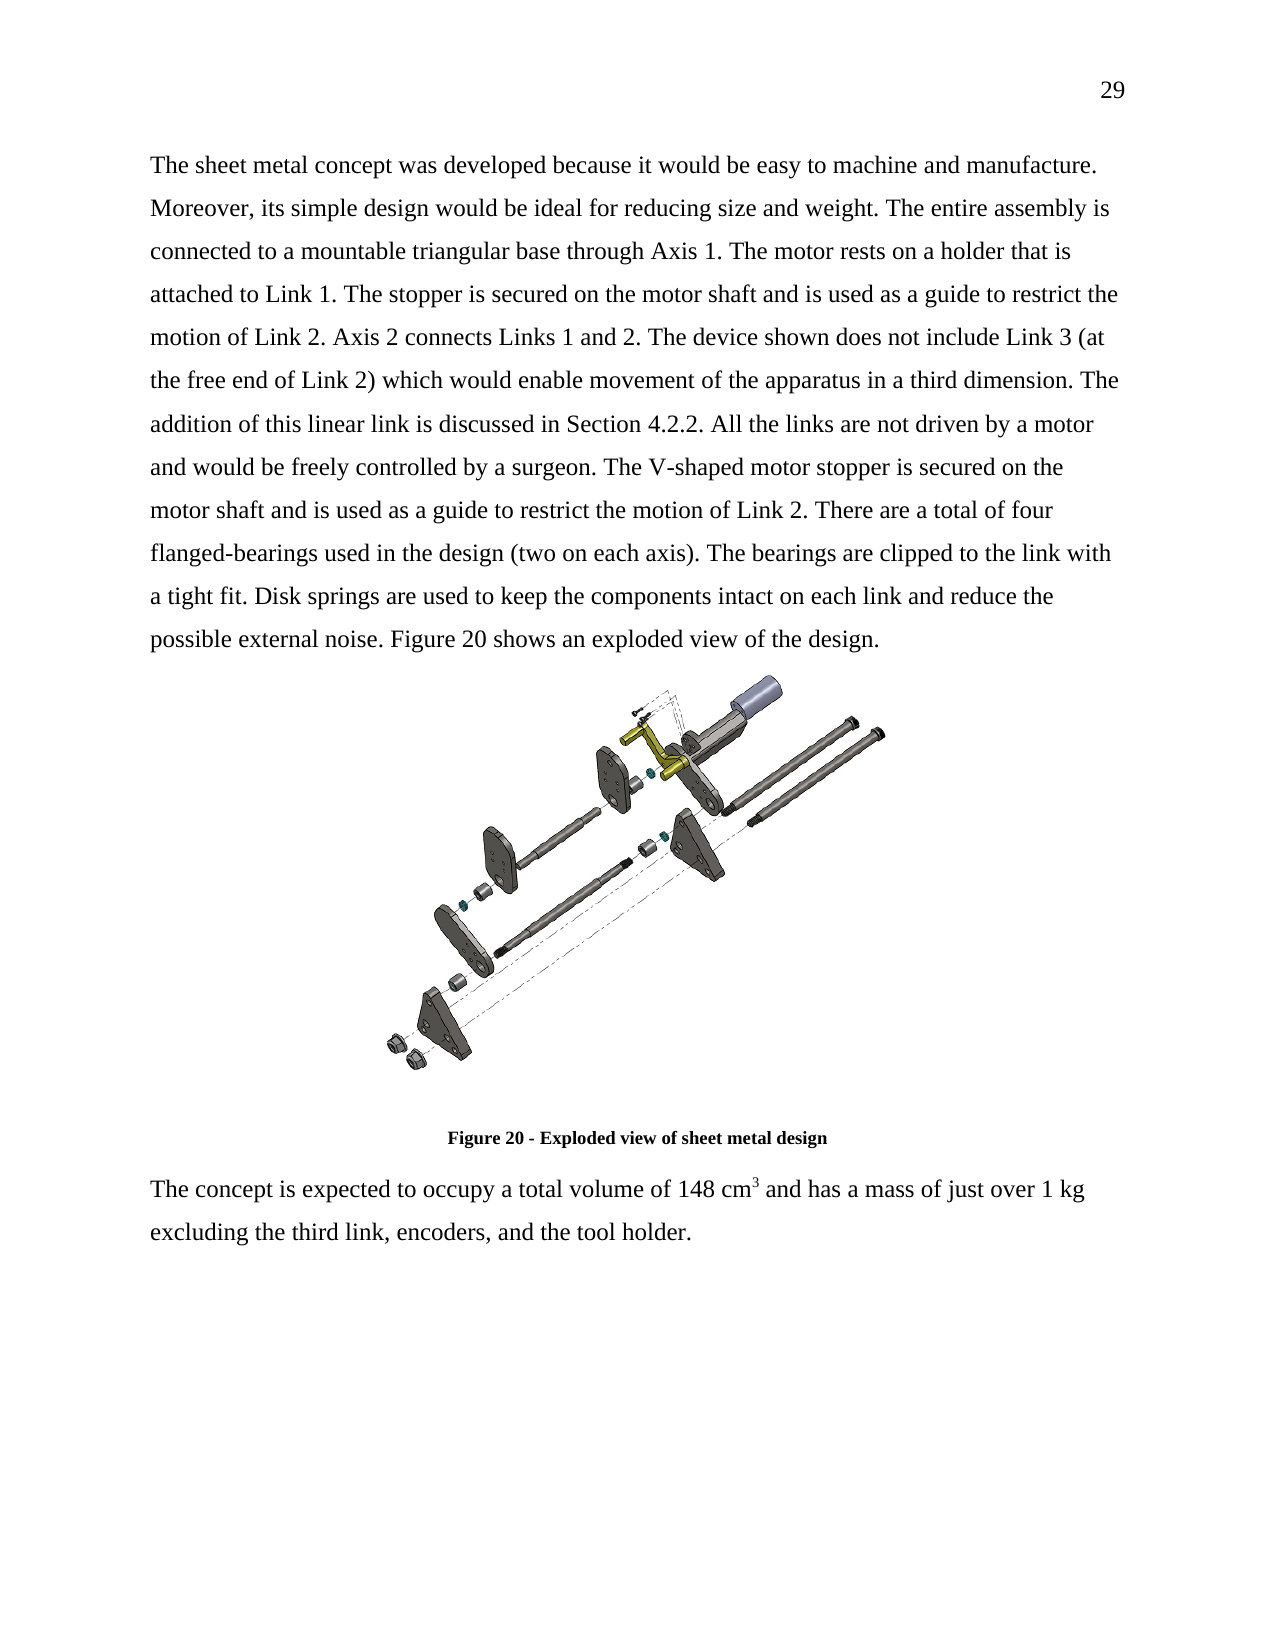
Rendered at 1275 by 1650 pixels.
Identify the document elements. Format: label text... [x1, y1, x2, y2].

picture [378, 667, 897, 1088]
text The sheet metal concept was developed because it would be easy to machine and manufacture. Moreover, its simple design would be ideal for reducing size and weight. The entire assembly is connected to a mountable triangular base through Axis 1. The motor rests on a holder that is attached to Link 1. The stopper is secured on the motor shaft and is used as a guide to restrict the motion of Link 2. Axis 2 connects Links 1 and 2. The device shown does not include Link 3 (at the free end of Link 2) which would enable movement of the apparatus in a third dimension. The addition of this linear link is discussed in Section 4.2.2. All the links are not driven by a motor and would be freely controlled by a surgeon. The V-shaped motor stopper is secured on the motor shaft and is used as a guide to restrict the motion of Link 2. There are a total of four flanged-bearings used in the design (two on each axis). The bearings are clipped to the link with a tight fit. Disk springs are used to keep the components intact on each link and reduce the possible external noise. Figure 20 shows an exploded view of the design. [150, 150, 1125, 653]
text The concept is expected to occupy a total volume of 148 cm3 and has a mass of just over 1 kg excluding the third link, encoders, and the tool holder. [150, 1174, 1125, 1246]
